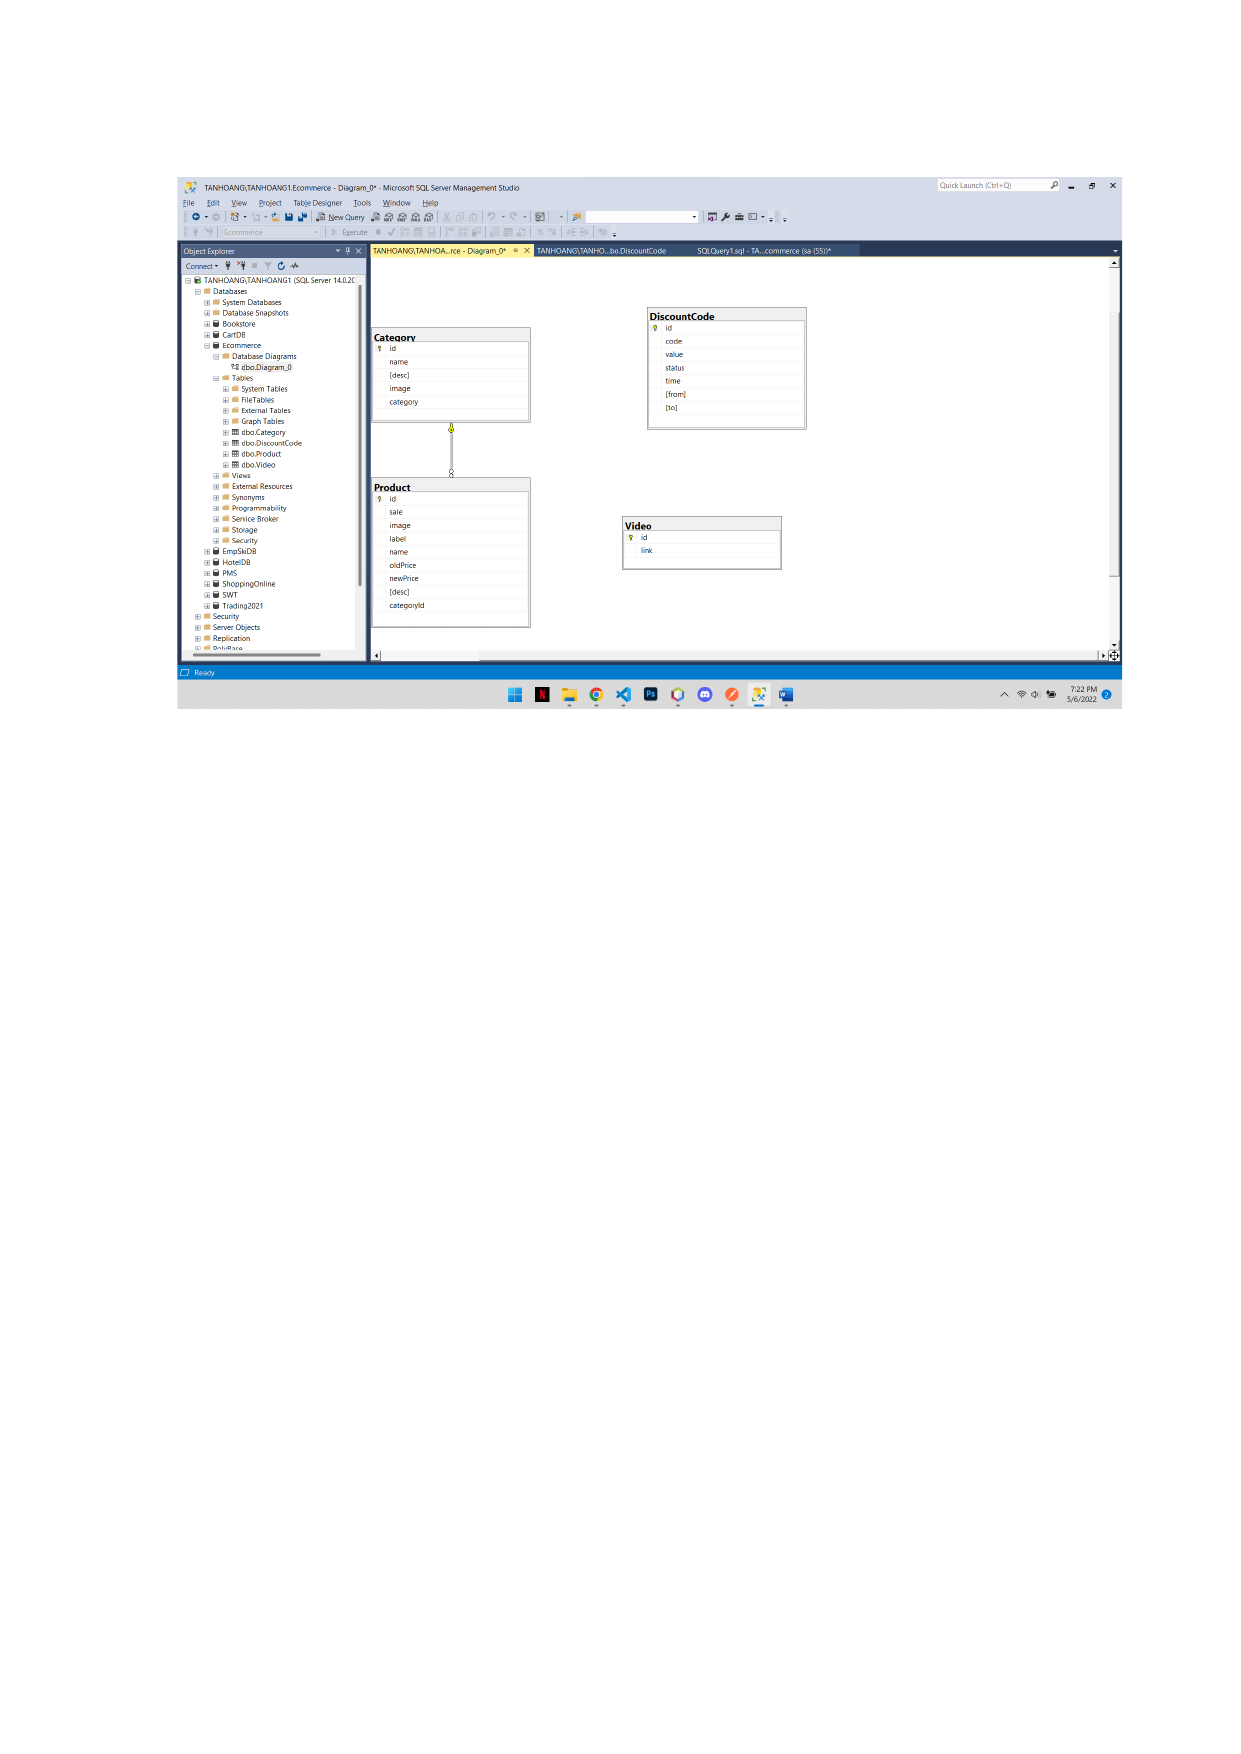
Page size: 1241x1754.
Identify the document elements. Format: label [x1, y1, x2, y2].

picture [177, 177, 1123, 709]
